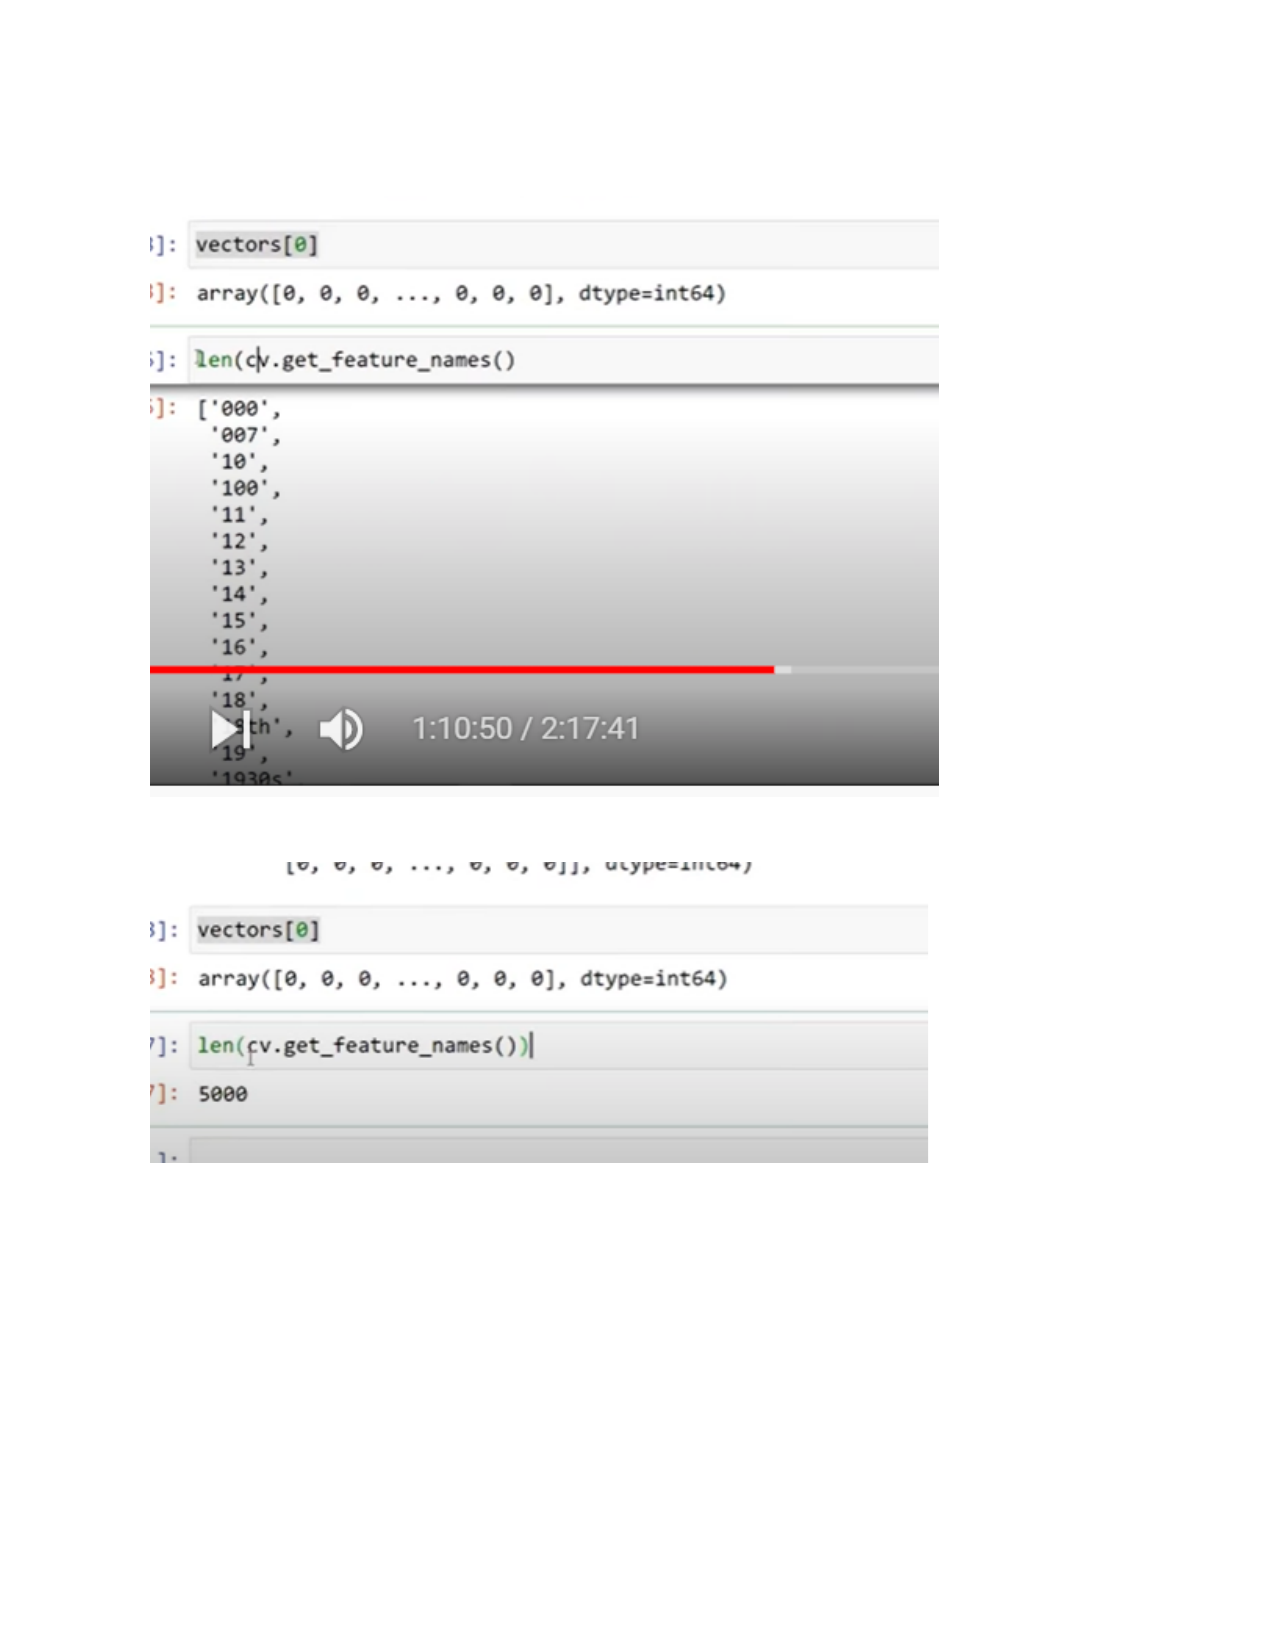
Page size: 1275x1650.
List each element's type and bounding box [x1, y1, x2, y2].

picture [150, 862, 929, 1163]
picture [150, 196, 939, 797]
